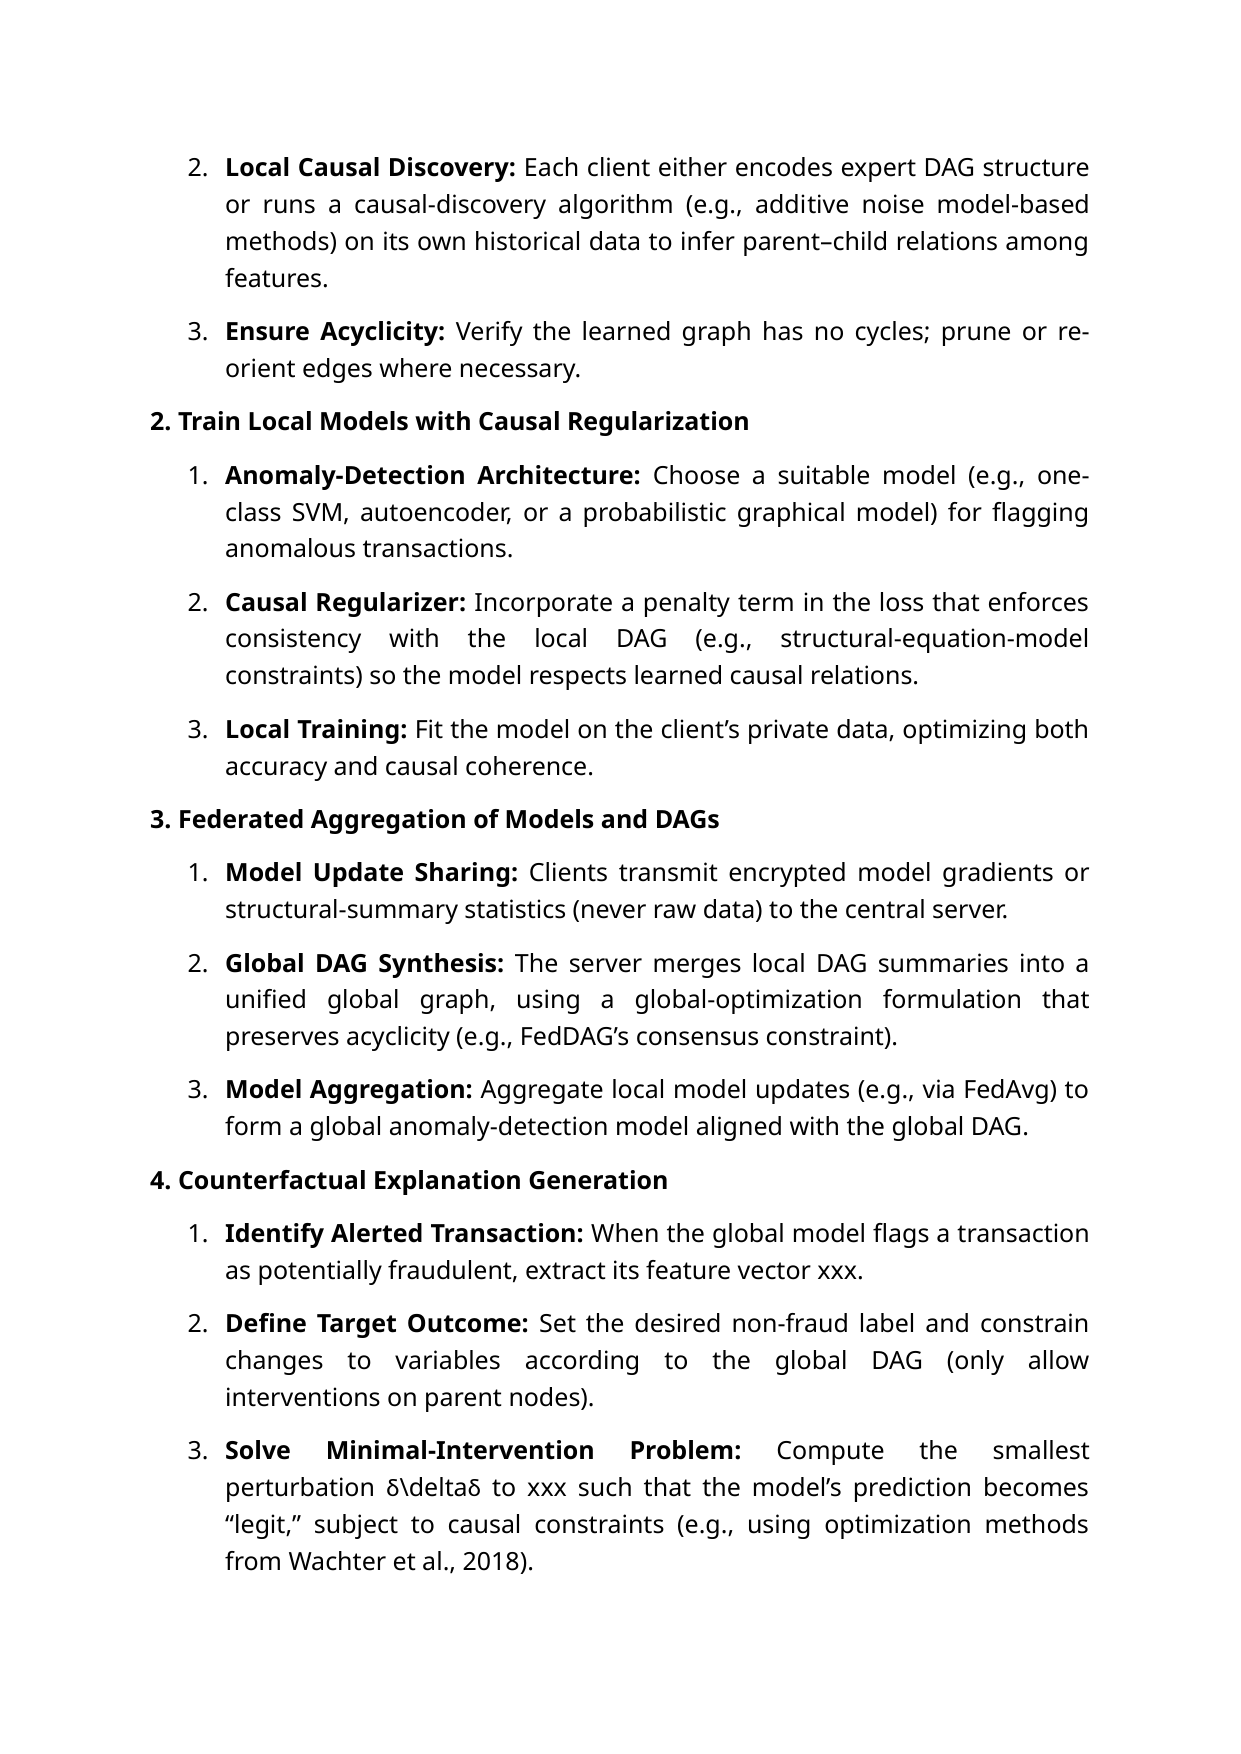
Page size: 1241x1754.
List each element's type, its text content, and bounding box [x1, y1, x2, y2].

list Local Training: Fit the model on the client’s private data, optimizing both accuracy and causal coherence. [187, 711, 1090, 782]
list Model Aggregation: Aggregate local model updates (e.g., via FedAvg) to form a global anomaly-detection model aligned with the global DAG. [187, 1072, 1090, 1143]
list Ensure Acyclicity: Verify the learned graph has no cycles; prune or re-orient edges where necessary. [187, 314, 1090, 384]
text 2. Train Local Models with Causal Regularization [150, 404, 1090, 438]
list Identify Alerted Transaction: When the global model flags a transaction as potentially fraudulent, extract its feature vector xxx. [187, 1216, 1090, 1287]
text 3. Federated Aggregation of Models and DAGs [150, 802, 1090, 836]
list Solve Minimal-Intervention Problem: Compute the smallest perturbation δ\deltaδ to xxx such that the model’s prediction becomes “legit,” subject to causal constraints (e.g., using optimization methods from Wachter et al., 2018). [187, 1433, 1090, 1577]
list Define Target Outcome: Set the desired non-fraud label and constrain changes to variables according to the global DAG (only allow interventions on parent nodes). [187, 1306, 1090, 1414]
list Local Causal Discovery: Each client either encodes expert DAG structure or runs a causal-discovery algorithm (e.g., additive noise model-based methods) on its own historical data to infer parent–child relations among features. [187, 150, 1090, 294]
list Global DAG Synthesis: The server merges local DAG summaries into a unified global graph, using a global-optimization formulation that preserves acyclicity (e.g., FedDAG’s consensus constraint). [187, 945, 1090, 1053]
list Anomaly-Detection Architecture: Choose a suitable model (e.g., one-class SVM, autoencoder, or a probabilistic graphical model) for flagging anomalous transactions. [187, 457, 1090, 565]
list Model Update Sharing: Clients transmit encrypted model gradients or structural-summary statistics (never raw data) to the central server. [187, 855, 1090, 926]
text 4. Counterfactual Explanation Generation [150, 1162, 1090, 1196]
list Causal Regularizer: Incorporate a penalty term in the loss that enforces consistency with the local DAG (e.g., structural-equation-model constraints) so the model respects learned causal relations. [187, 584, 1090, 692]
